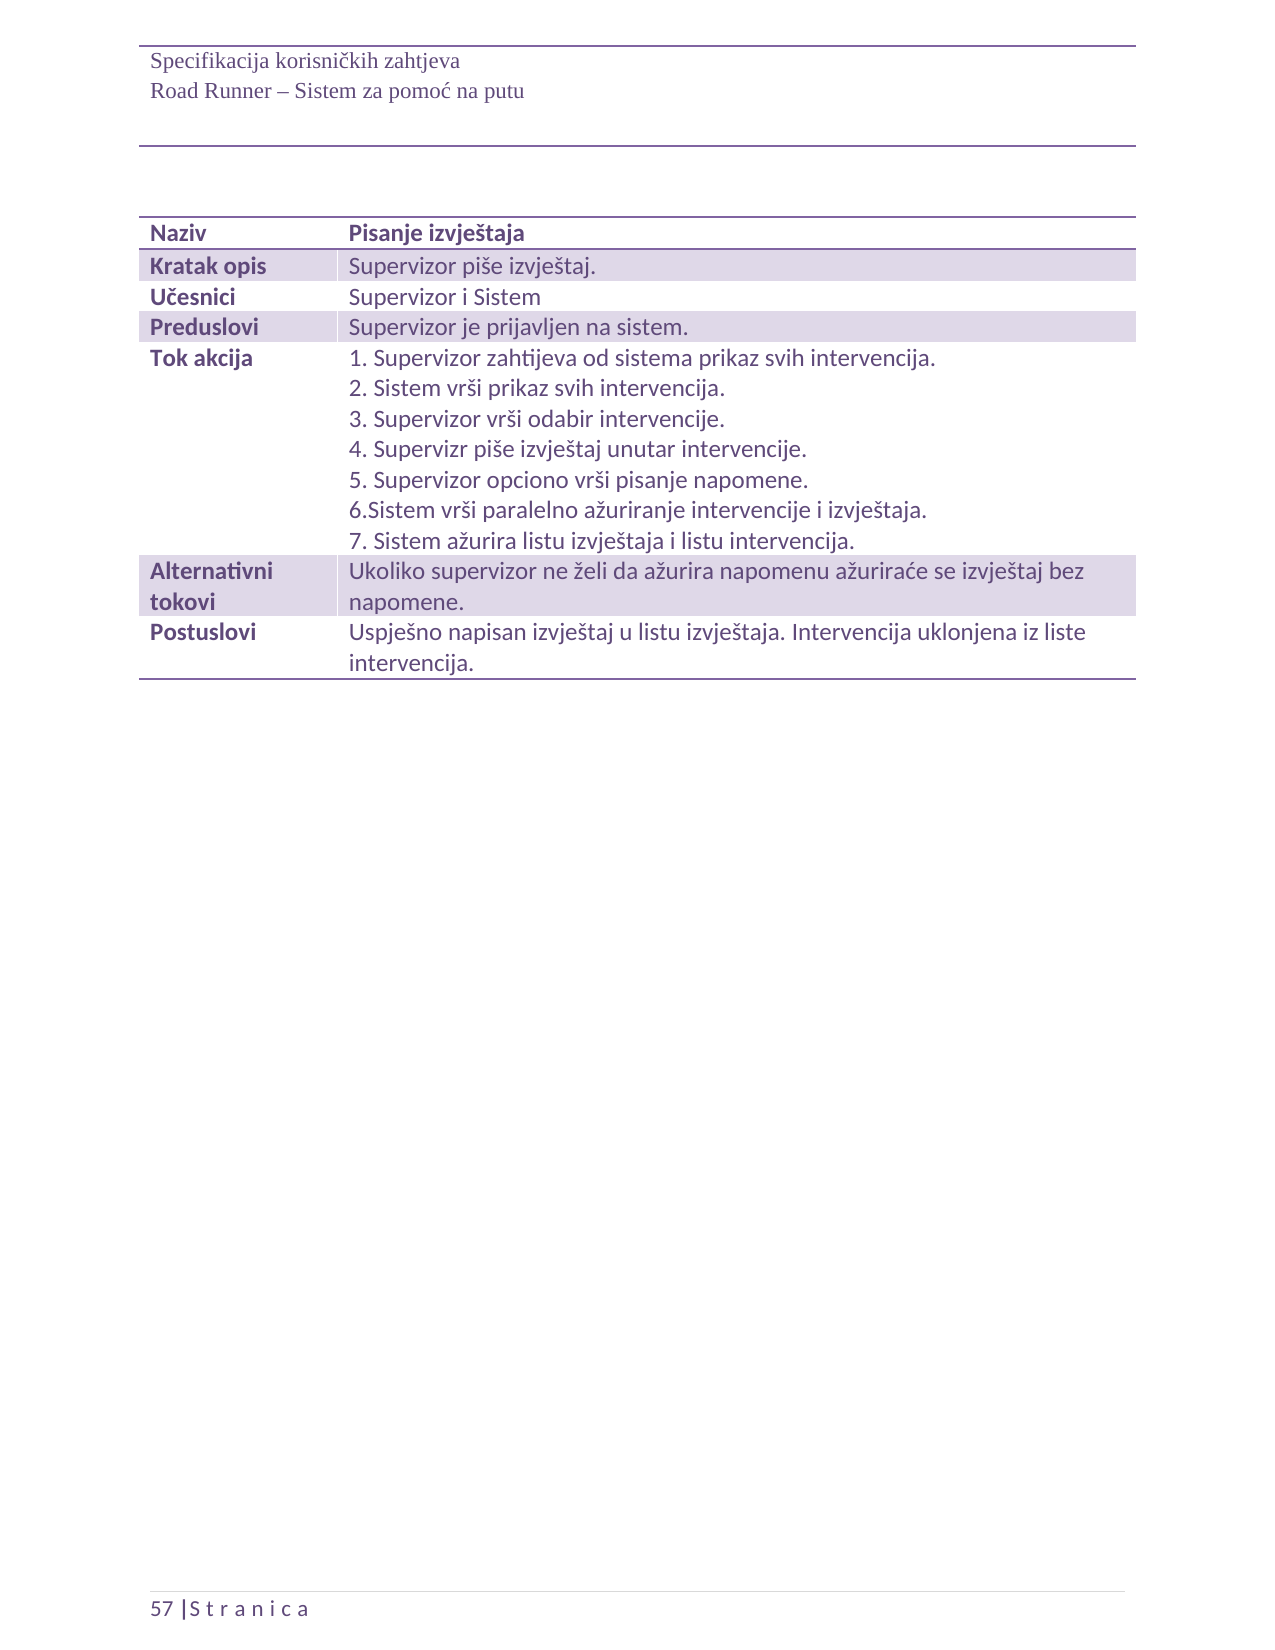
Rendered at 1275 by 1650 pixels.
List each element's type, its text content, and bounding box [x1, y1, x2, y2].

table_cell Supervizor piše izvještaj. [338, 250, 1136, 281]
table_cell Uspješno napisan izvještaj u listu izvještaja. Intervencija uklonjena iz liste intervencija. [338, 616, 1136, 677]
table_cell Alternativni tokovi [139, 555, 337, 616]
table_header Naziv [139, 218, 337, 248]
table_cell Preduslovi [139, 311, 337, 342]
table_cell Tok akcija [139, 342, 337, 555]
table_cell Postuslovi [139, 616, 337, 677]
table_cell Učesnici [139, 281, 337, 311]
table_cell Ukoliko supervizor ne želi da ažurira napomenu ažuriraće se izvještaj bez napomene. [338, 555, 1136, 616]
table_header Pisanje izvještaja [338, 218, 1136, 248]
table_cell 1. Supervizor zahtijeva od sistema prikaz svih intervencija. 2. Sistem vrši prikaz svih intervencija. 3. Supervizor vrši odabir intervencije. 4. Supervizr piše izvještaj unutar intervencije. 5. Supervizor opciono vrši pisanje napomene. 6.Sistem vrši paralelno ažuriranje intervencije i izvještaja. 7. Sistem ažurira listu izvještaja i listu intervencija. [338, 342, 1136, 555]
table_cell Supervizor je prijavljen na sistem. [338, 311, 1136, 342]
table_cell Kratak opis [139, 250, 337, 281]
table_cell Supervizor i Sistem [338, 281, 1136, 311]
